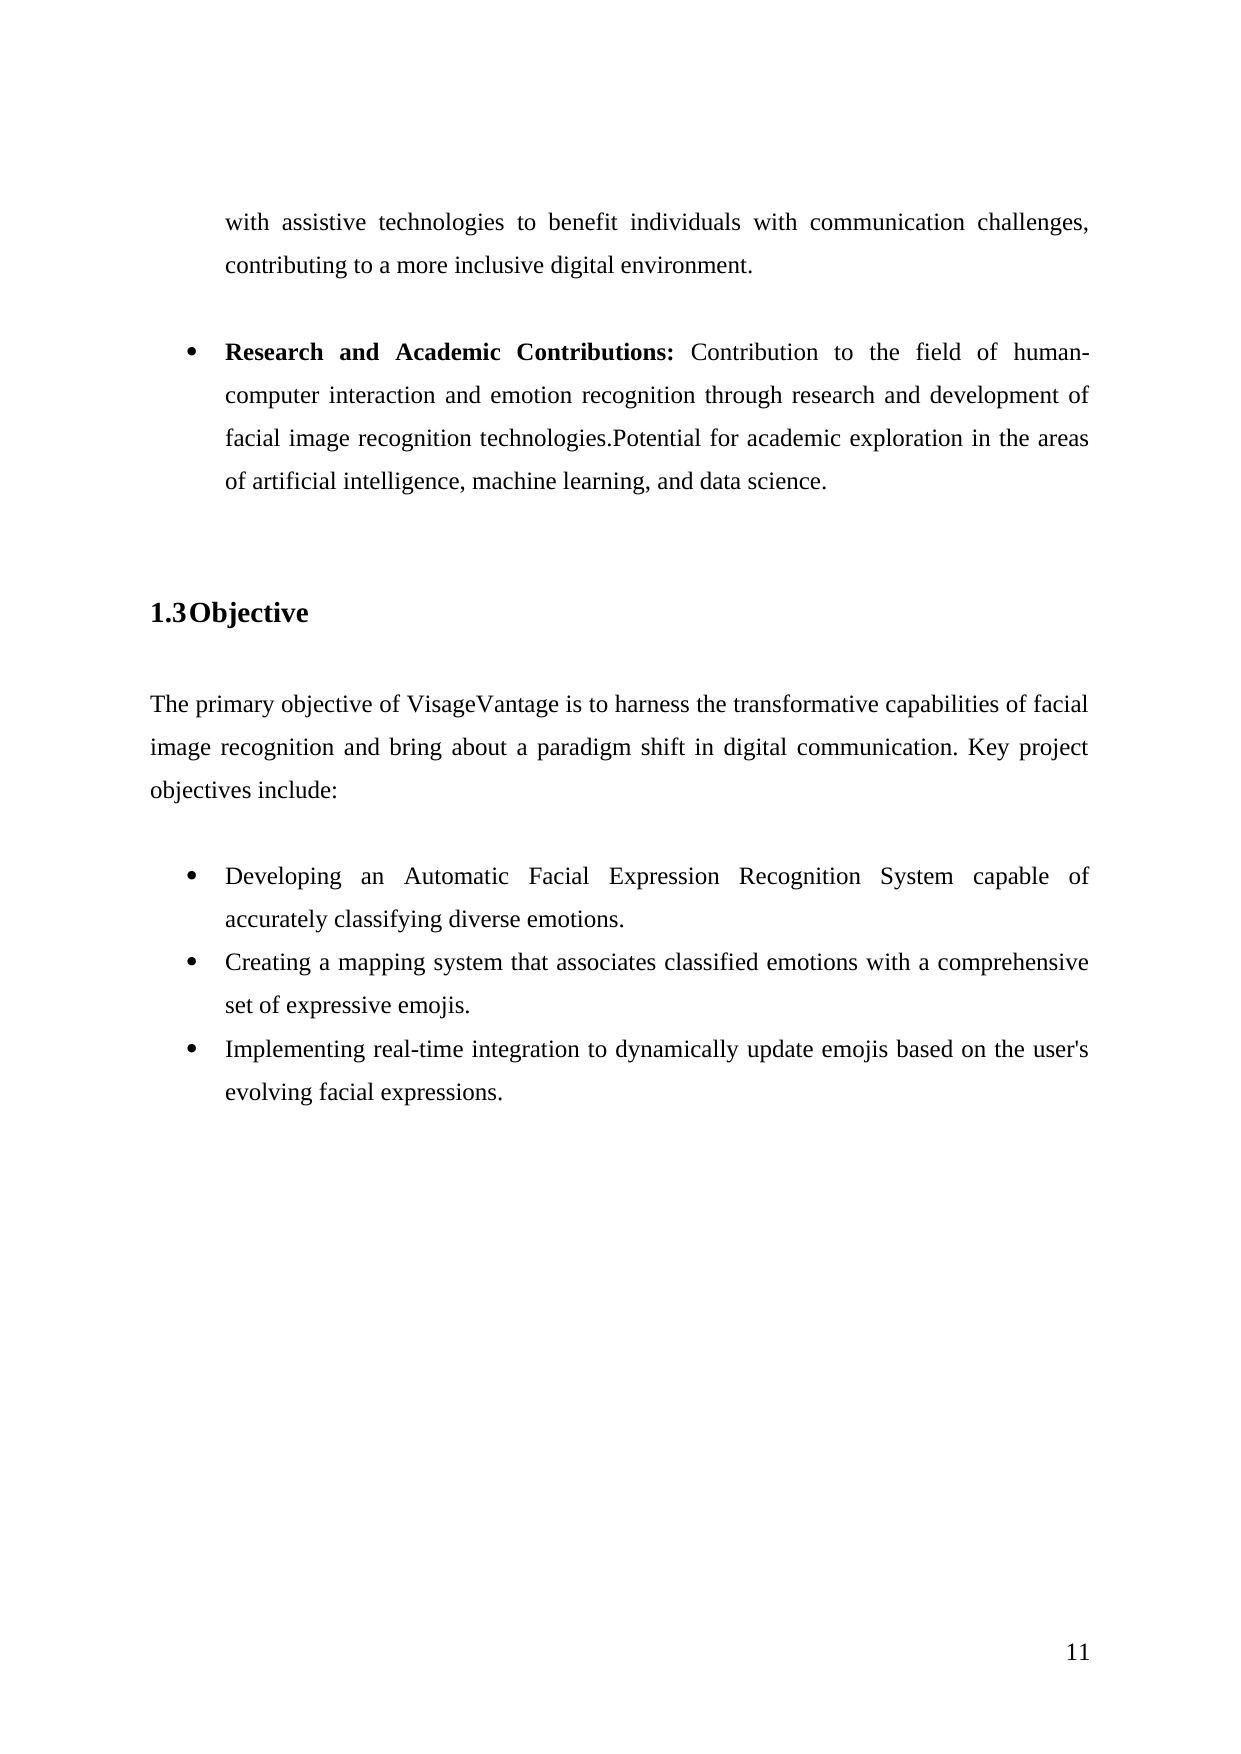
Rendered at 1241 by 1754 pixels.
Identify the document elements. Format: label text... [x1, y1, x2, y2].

list Implementing real-time integration to dynamically update emojis based on the user's evolving facial expressions. [187, 1034, 1090, 1106]
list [187, 207, 1090, 279]
list Creating a mapping system that associates classified emotions with a comprehensive set of expressive emojis. [187, 947, 1090, 1019]
list Objective [150, 595, 1090, 629]
text The primary objective of VisageVantage is to harness the transformative capabilities of facial image recognition and bring about a paradigm shift in digital communication. Key project objectives include: [150, 689, 1090, 804]
list Developing an Automatic Facial Expression Recognition System capable of accurately classifying diverse emotions. [187, 861, 1090, 933]
list Research and Academic Contributions: Contribution to the field of human-computer interaction and emotion recognition through research and development of facial image recognition technologies.Potential for academic exploration in the areas of artificial intelligence, machine learning, and data science. [187, 337, 1090, 495]
